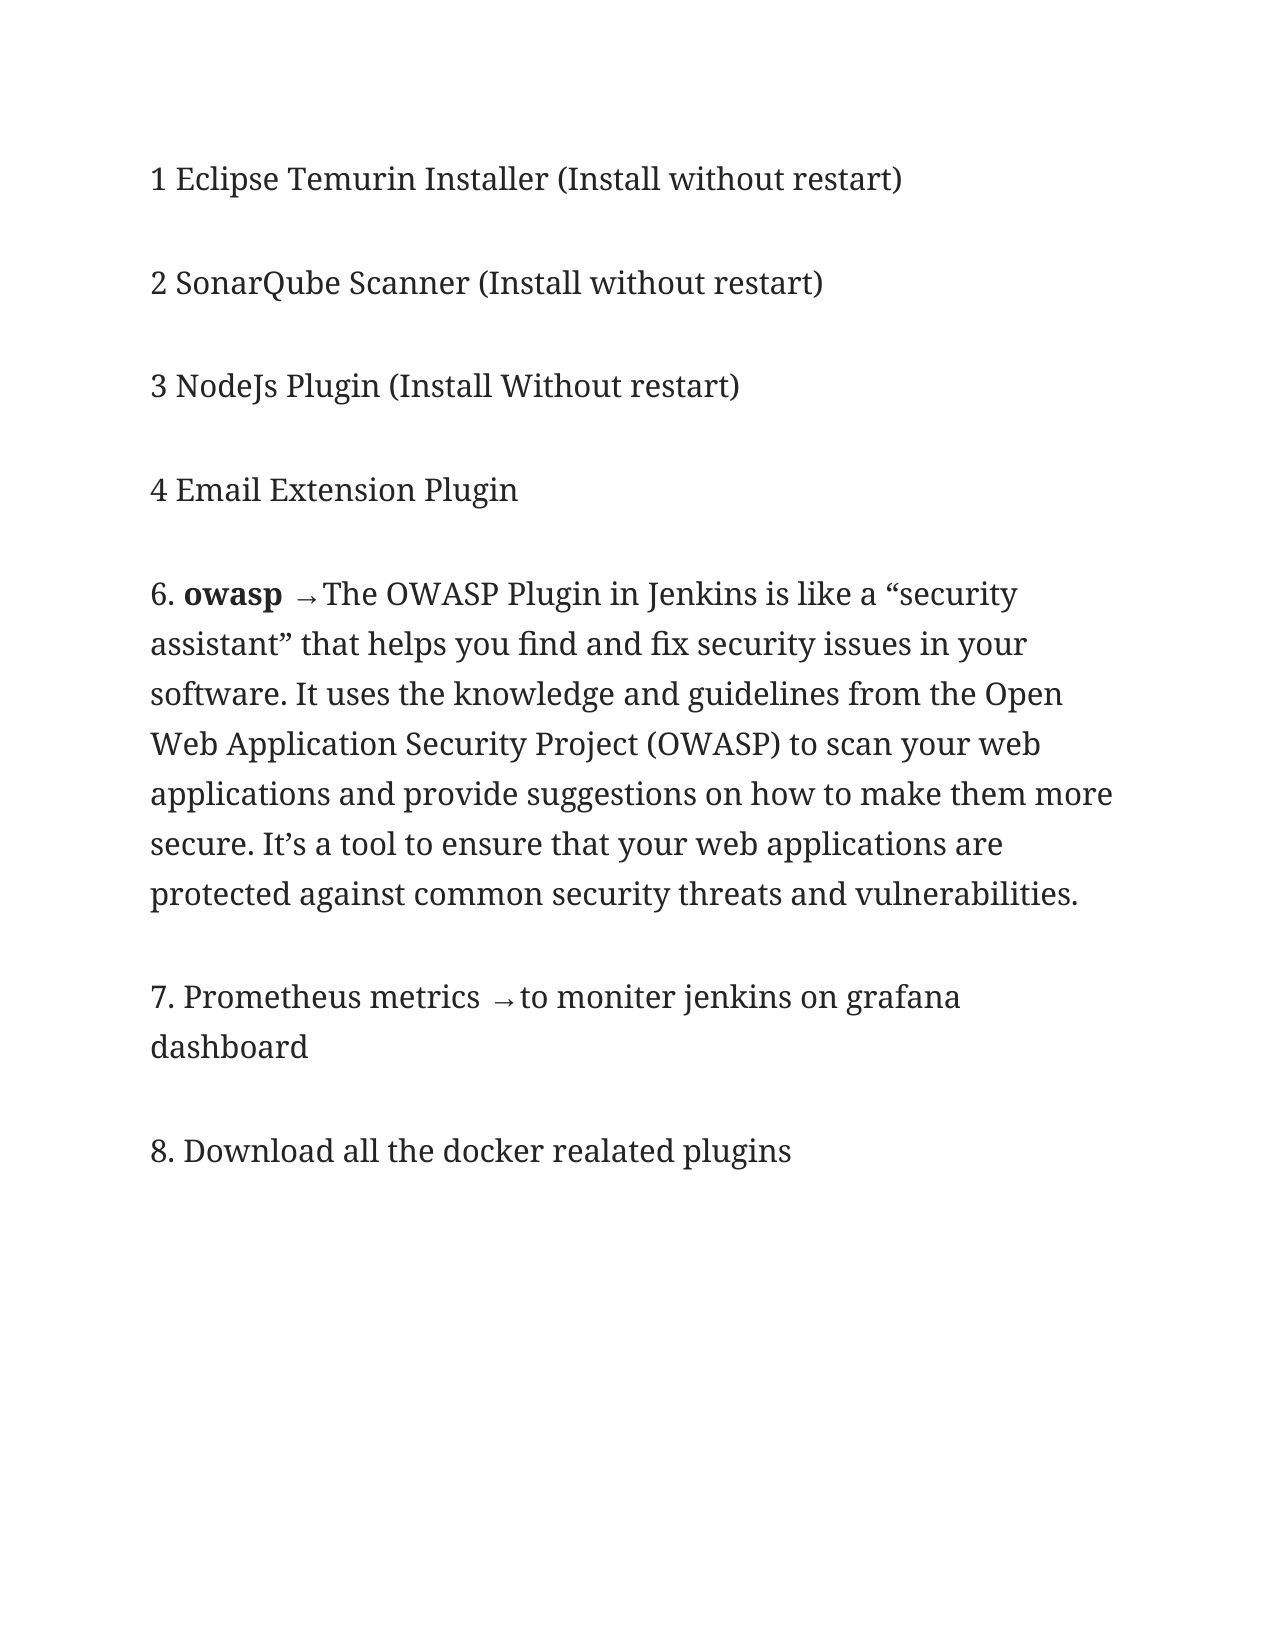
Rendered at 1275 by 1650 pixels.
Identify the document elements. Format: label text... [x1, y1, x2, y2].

text 8. Download all the docker realated plugins [150, 1121, 1125, 1171]
text 6. owasp →The OWASP Plugin in Jenkins is like a “security assistant” that helps you find and fix security issues in your software. It uses the knowledge and guidelines from the Open Web Application Security Project (OWASP) to scan your web applications and provide suggestions on how to make them more secure. It’s a tool to ensure that your web applications are protected against common security threats and vulnerabilities. [150, 564, 1125, 914]
text 4 Email Extension Plugin [150, 461, 1125, 511]
text 3 NodeJs Plugin (Install Without restart) [150, 357, 1125, 407]
text 2 SonarQube Scanner (Install without restart) [150, 253, 1125, 303]
text 1 Eclipse Temurin Installer (Install without restart) [150, 150, 1125, 200]
text 7. Prometheus metrics →to moniter jenkins on grafana dashboard [150, 968, 1125, 1068]
